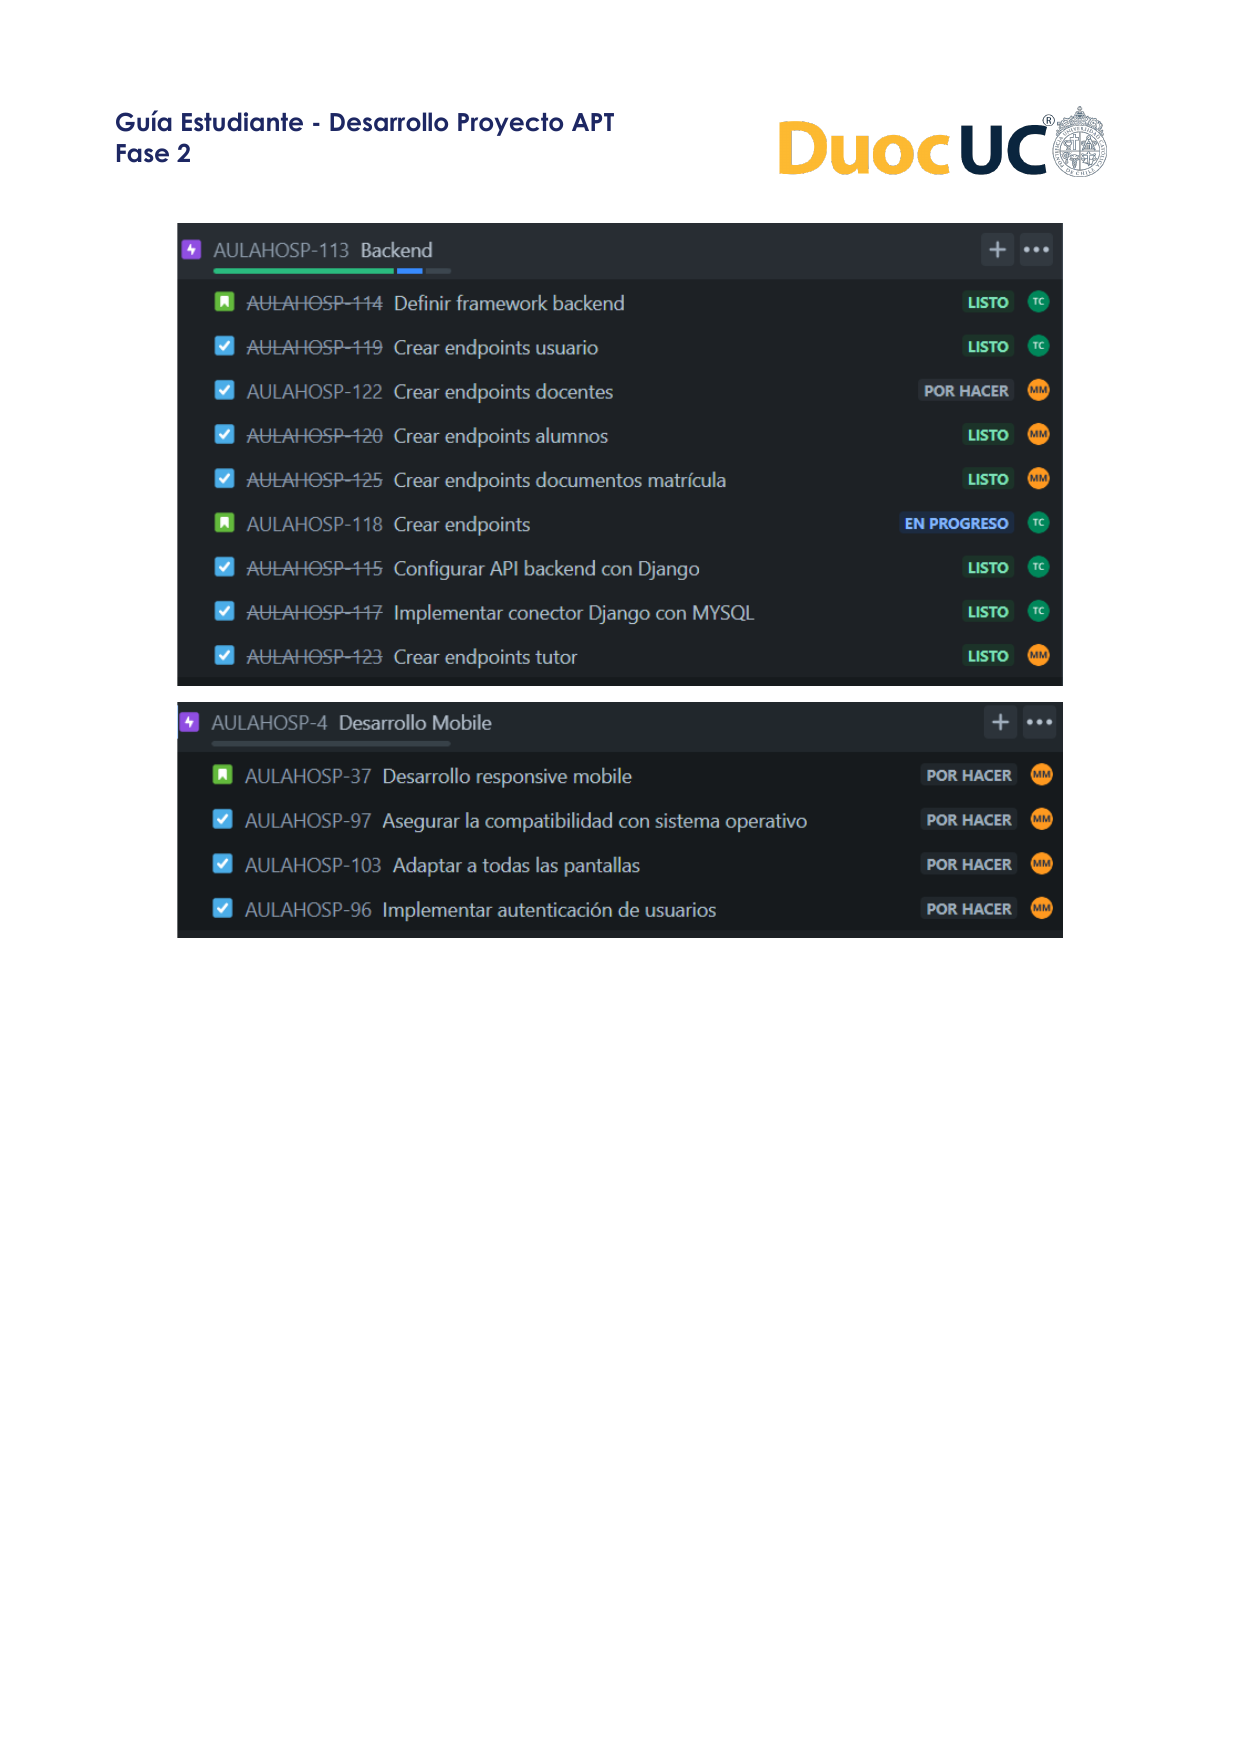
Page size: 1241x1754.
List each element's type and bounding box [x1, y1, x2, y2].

picture [779, 106, 1107, 177]
picture [177, 702, 1063, 938]
picture [177, 223, 1063, 686]
